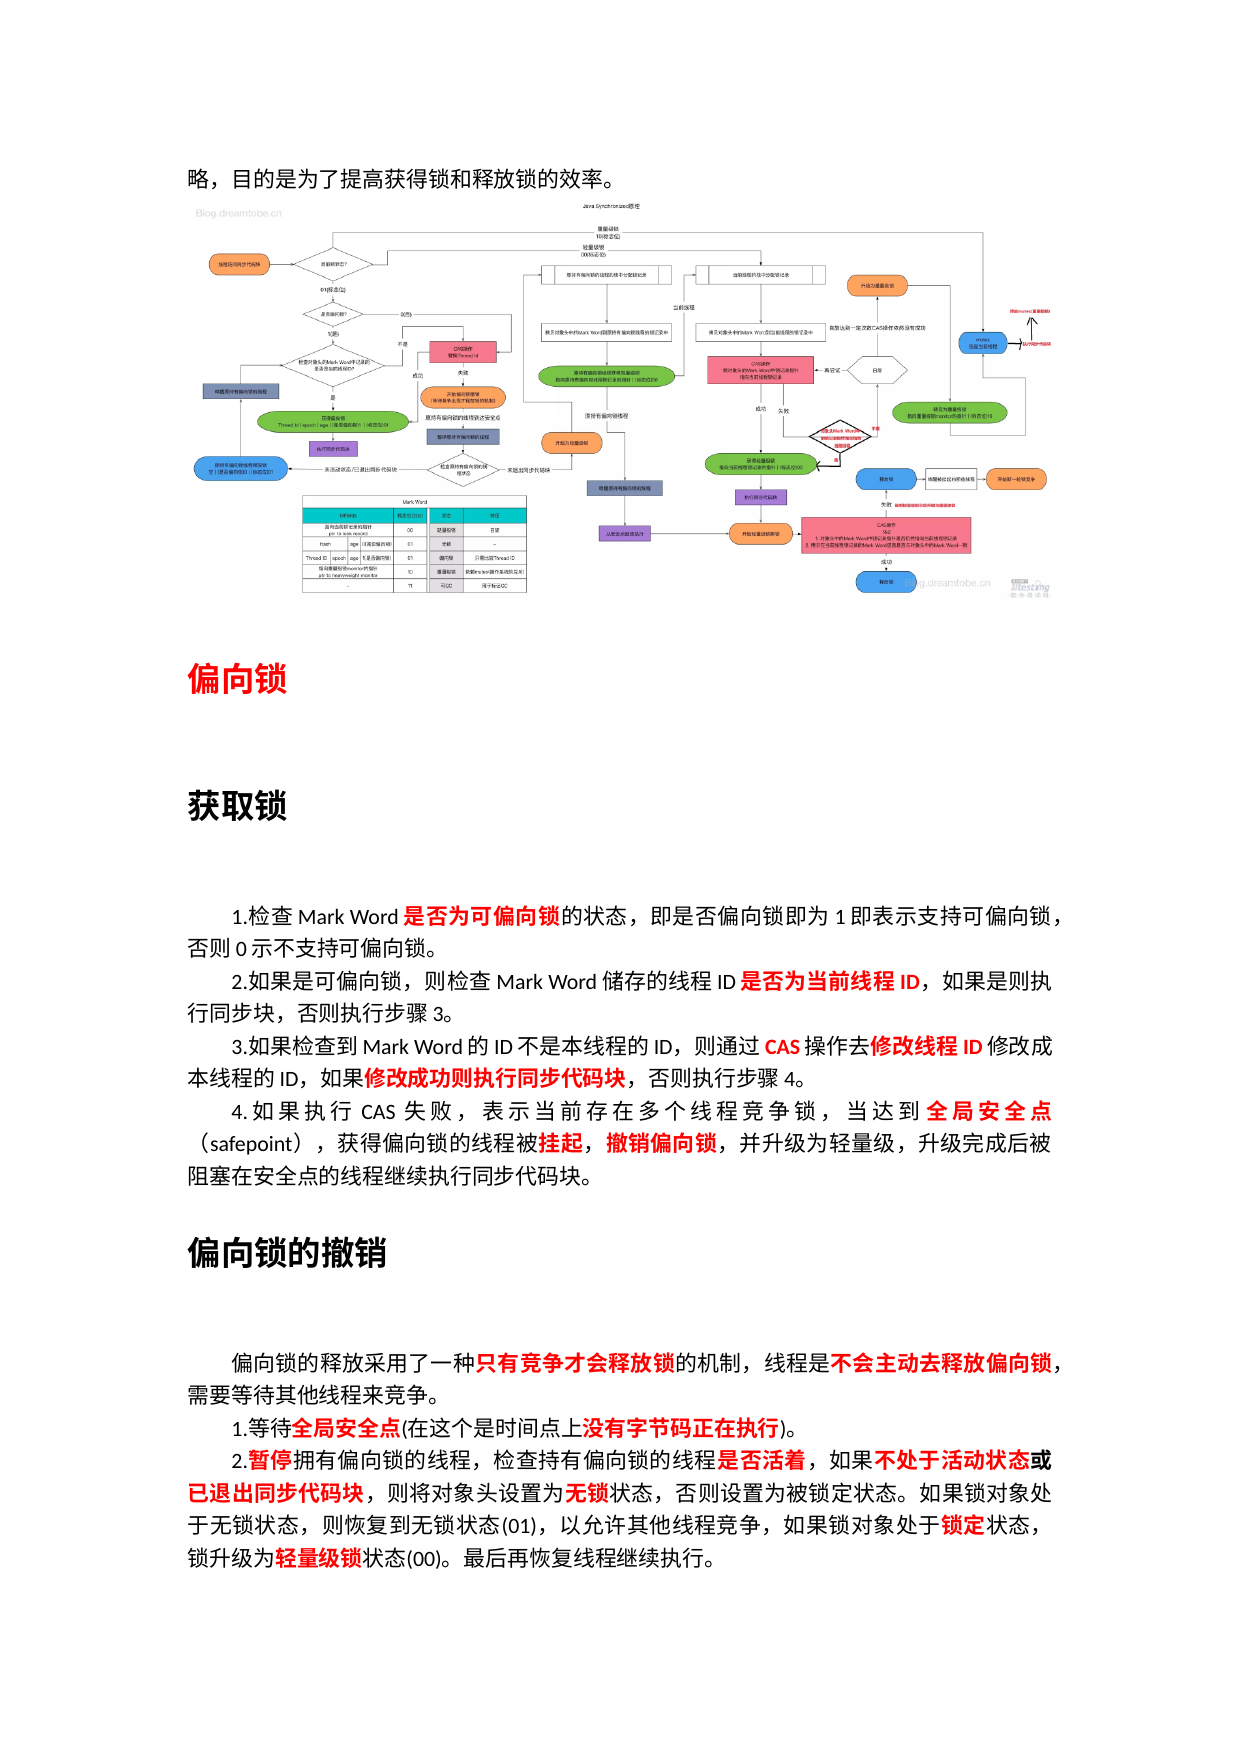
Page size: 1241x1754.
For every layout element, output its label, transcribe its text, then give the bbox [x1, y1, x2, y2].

subtitle 偏向锁的撤销 [187, 1218, 1053, 1283]
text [187, 162, 1053, 194]
text 3.如果检查到Mark Word的ID不是本线程的ID，则通过CAS操作去修改线程ID修改成本线程的ID，如果修改成功则执行同步代码块，否则执行步骤4。 [187, 1028, 1053, 1093]
subtitle 获取锁 [187, 771, 1053, 836]
text 1.等待全局安全点(在这个是时间点上没有字节码正在执行)。 [187, 1410, 1053, 1443]
text 2.暂停拥有偏向锁的线程，检查持有偏向锁的线程是否活着，如果不处于活动状态或已退出同步代码块，则将对象头设置为无锁状态，否则设置为被锁定状态。如果锁对象处于无锁状态，则恢复到无锁状态(01)，以允许其他线程竞争，如果锁对象处于锁定状态，锁升级为轻量级锁状态(00)。最后再恢复线程继续执行。 [187, 1443, 1053, 1573]
text 4.如果执行CAS失败，表示当前存在多个线程竞争锁，当达到全局安全点（safepoint），获得偏向锁的线程被挂起，撤销偏向锁，并升级为轻量级，升级完成后被阻塞在安全点的线程继续执行同步代码块。 [187, 1093, 1053, 1191]
text 偏向锁的释放采用了一种只有竞争才会释放锁的机制，线程是不会主动去释放偏向锁，需要等待其他线程来竞争。 [187, 1345, 1053, 1410]
text 2.如果是可偏向锁，则检查Mark Word储存的线程ID是否为当前线程ID，如果是则执行同步块，否则执行步骤3。 [187, 963, 1053, 1028]
text 1.检查Mark Word是否为可偏向锁的状态，即是否偏向锁即为1即表示支持可偏向锁，否则0示不支持可偏向锁。 [187, 898, 1053, 963]
subtitle 偏向锁 [187, 644, 1053, 709]
picture [187, 194, 1053, 599]
